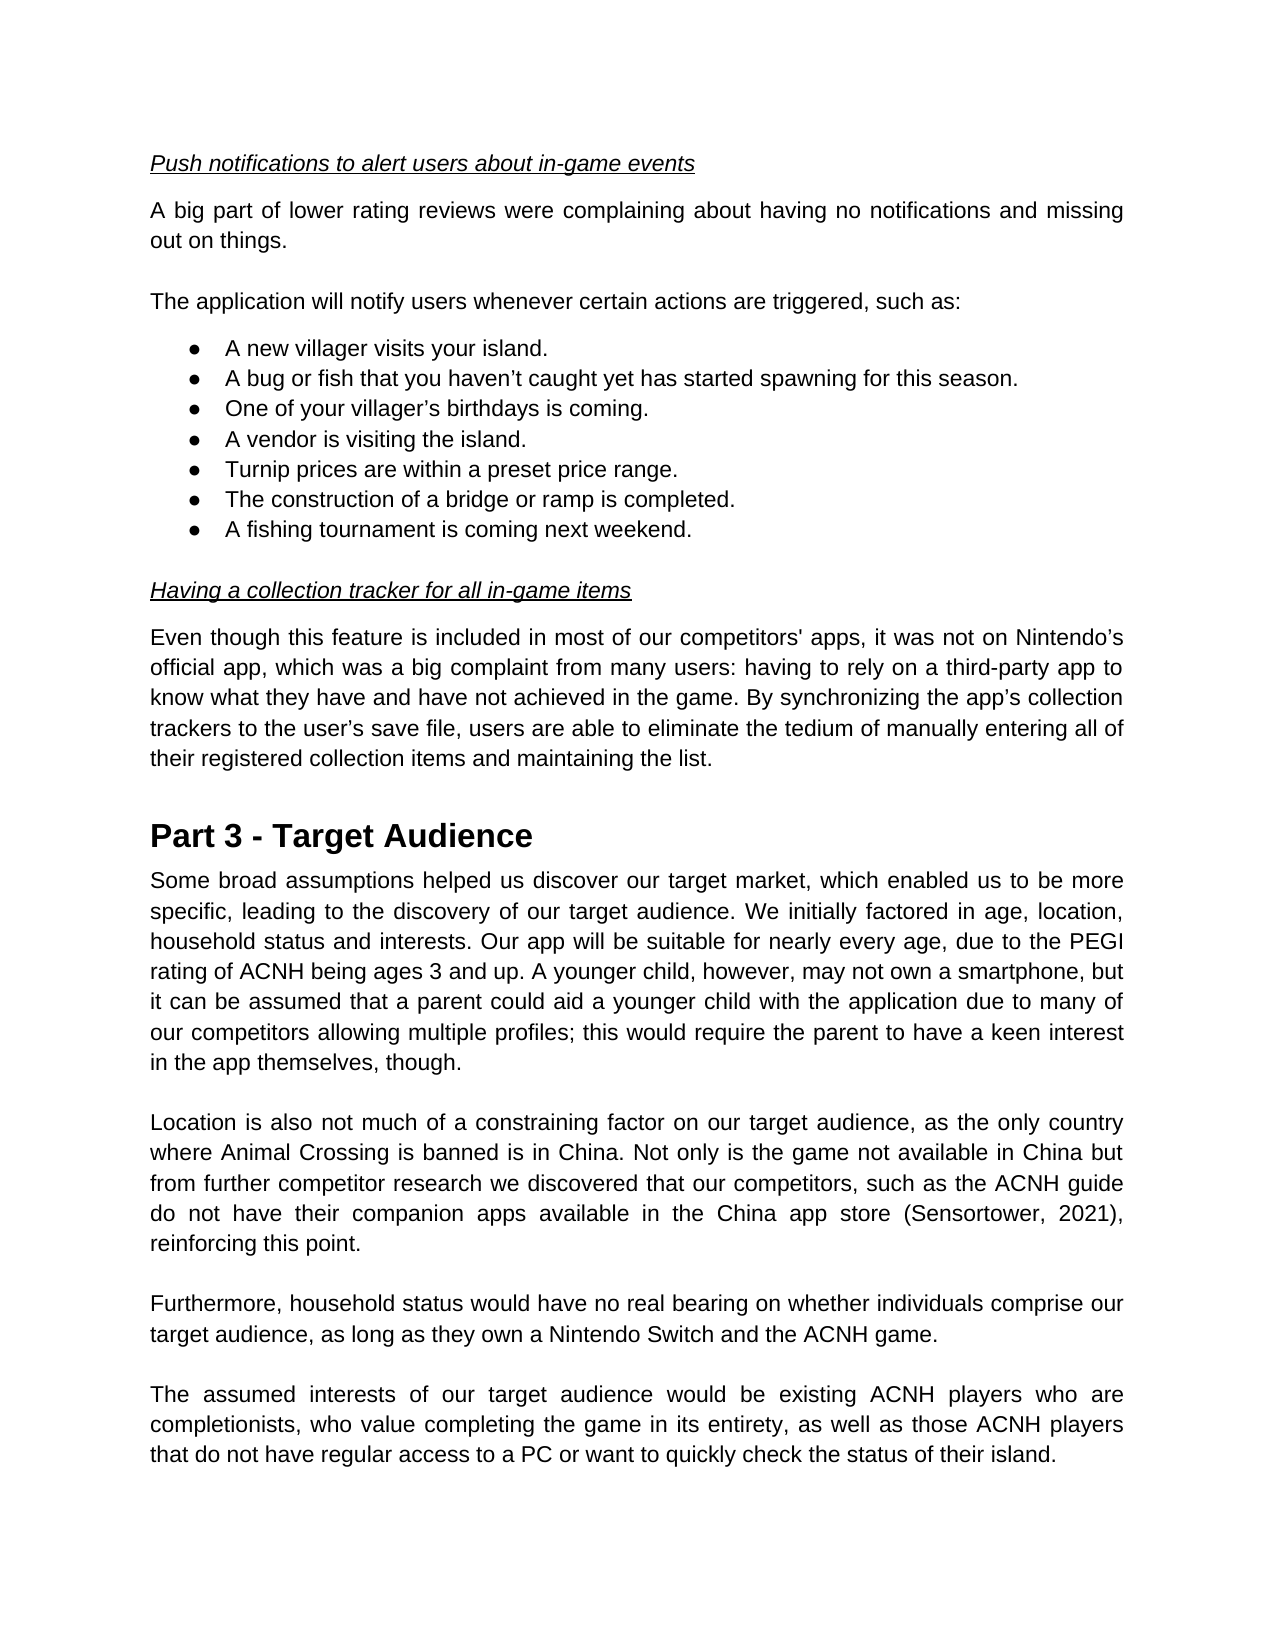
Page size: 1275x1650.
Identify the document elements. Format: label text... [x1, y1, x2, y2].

text Push notifications to alert users about in-game events [150, 150, 1125, 176]
list A bug or fish that you haven’t caught yet has started spawning for this season. [187, 365, 1125, 392]
text Furthermore, household status would have no real bearing on whether individuals comprise our target audience, as long as they own a Nintendo Switch and the ACNH game. [150, 1260, 1125, 1347]
list A fishing tournament is coming next weekend. [187, 516, 1125, 543]
text Having a collection tracker for all in-game items [150, 577, 1125, 603]
list A vendor is visiting the island. [187, 426, 1125, 452]
text Even though this feature is included in most of our competitors' apps, it was not on Nintendo’s official app, which was a big complaint from many users: having to rely on a third-party app to know what they have and have not achieved in the game. By synchronizing the app’s collection trackers to the user’s save file, users are able to eliminate the tedium of manually entering all of their registered collection items and maintaining the list. [150, 624, 1125, 771]
text Some broad assumptions helped us discover our target market, which enabled us to be more specific, leading to the discovery of our target audience. We initially factored in age, location, household status and interests. Our app will be suitable for nearly every age, due to the PEGI rating of ACNH being ages 3 and up. A younger child, however, may not own a smartphone, but it can be assumed that a parent could aid a younger child with the application due to many of our competitors allowing multiple profiles; this would require the parent to have a keen interest in the app themselves, though. [150, 867, 1125, 1075]
text The assumed interests of our target audience would be existing ACNH players who are completionists, who value completing the game in its entirety, as well as those ACNH players that do not have regular access to a PC or want to quickly check the status of their island. [150, 1381, 1125, 1468]
text A big part of lower rating reviews were complaining about having no notifications and missing out on things. [150, 197, 1125, 254]
text The application will notify users whenever certain actions are triggered, such as: [150, 288, 1125, 314]
text Location is also not much of a constraining factor on our target audience, as the only country where Animal Crossing is banned is in China. Not only is the game not available in China but from further competitor research we discovered that our competitors, such as the ACNH guide do not have their companion apps available in the China app store (Sensortower, 2021), reinforcing this point. [150, 1079, 1125, 1256]
list A new villager visits your island. [187, 335, 1125, 361]
list One of your villager’s birthdays is coming. [187, 395, 1125, 422]
list Turnip prices are within a preset price range. [187, 456, 1125, 482]
list The construction of a bridge or ramp is completed. [187, 486, 1125, 512]
subtitle Part 3 - Target Audience [150, 817, 1125, 855]
